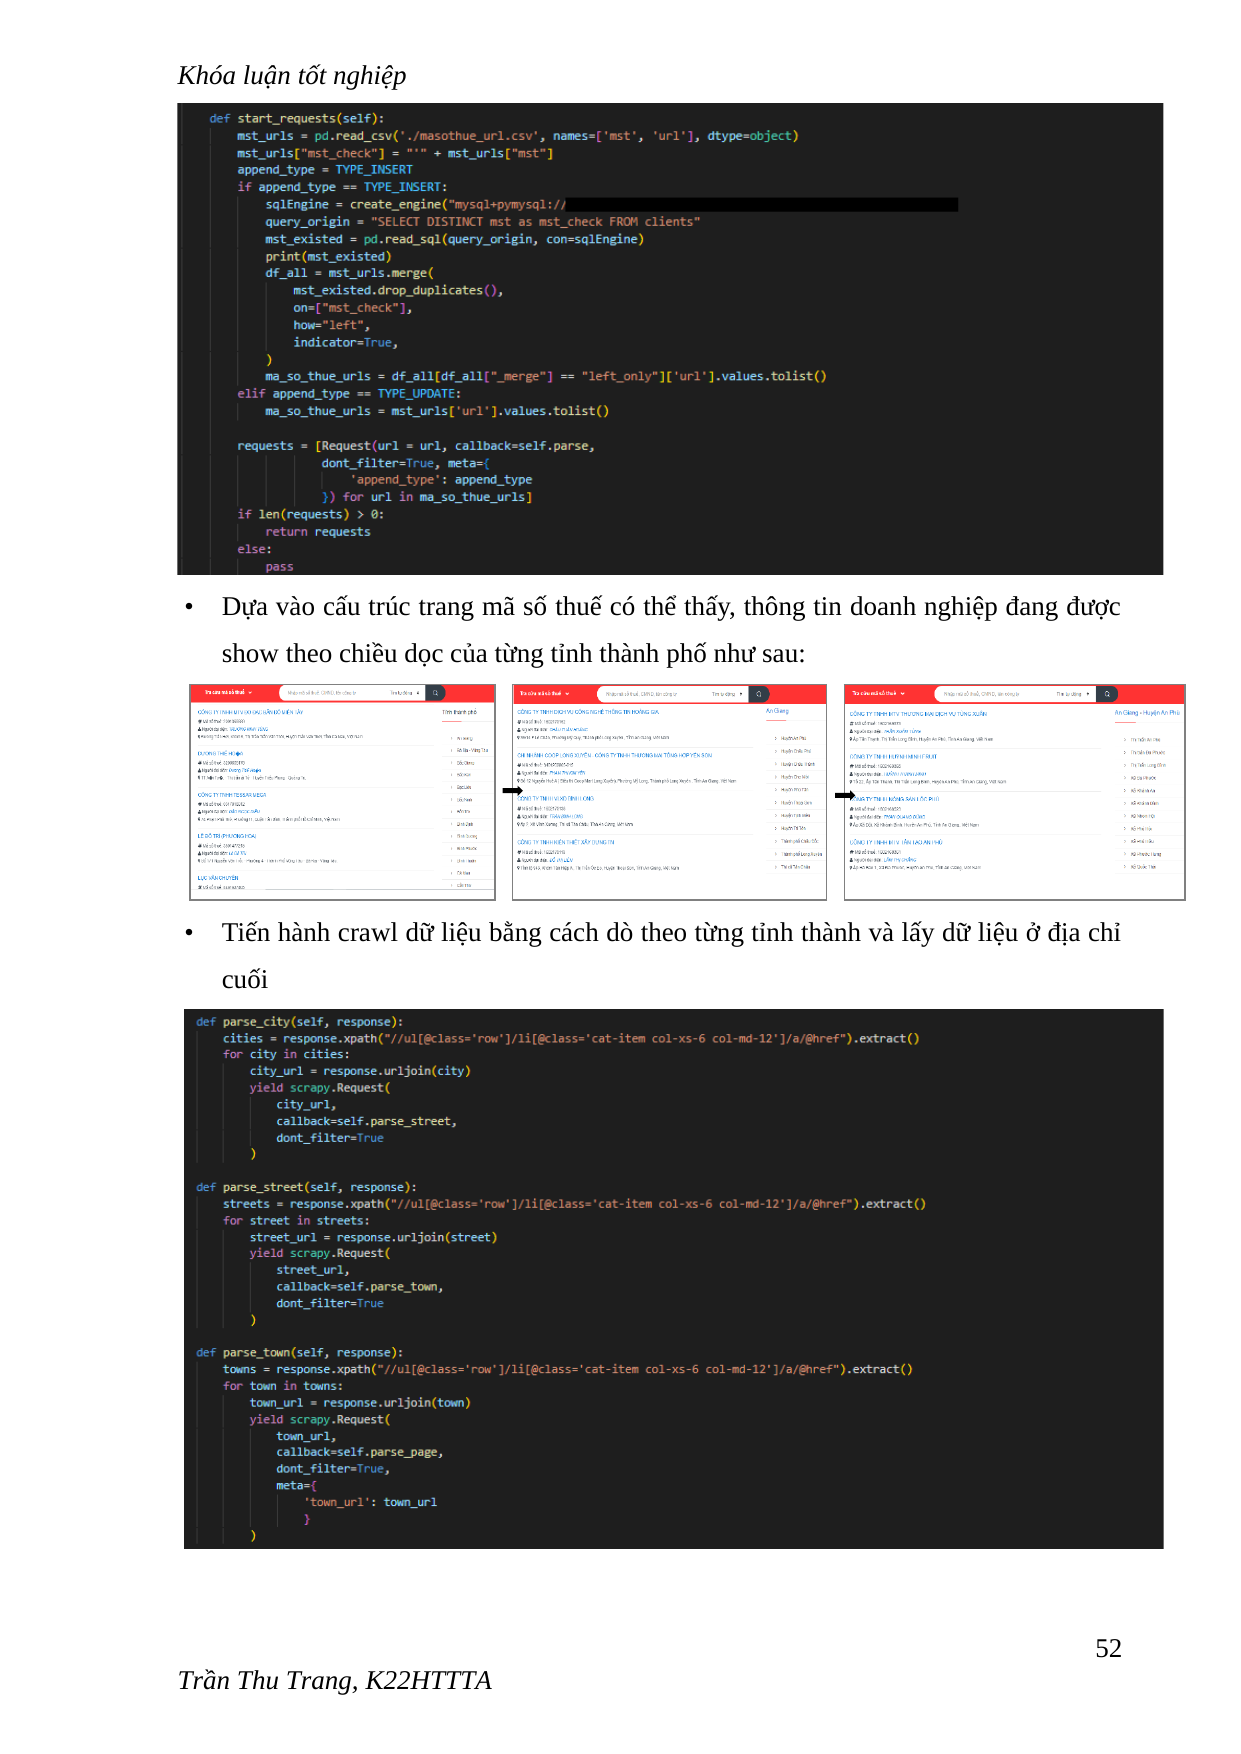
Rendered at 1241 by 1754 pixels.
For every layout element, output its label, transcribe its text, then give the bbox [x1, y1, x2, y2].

picture [845, 685, 1184, 874]
list Dựa vào cấu trúc trang mã số thuế có thể thấy, thông tin doanh nghiệp đang được show theo chiều dọc của từng tỉnh thành phố như sau: [184, 590, 1122, 668]
list Tiến hành crawl dữ liệu bằng cách dò theo từng tỉnh thành và lấy dữ liệu ở địa chỉ cuối [184, 916, 1122, 994]
table_header [501, 684, 832, 916]
picture [184, 1009, 1164, 1549]
table_header [832, 684, 1191, 916]
picture [191, 685, 494, 890]
table_header [184, 684, 501, 916]
picture [177, 103, 1164, 575]
picture [513, 685, 826, 874]
